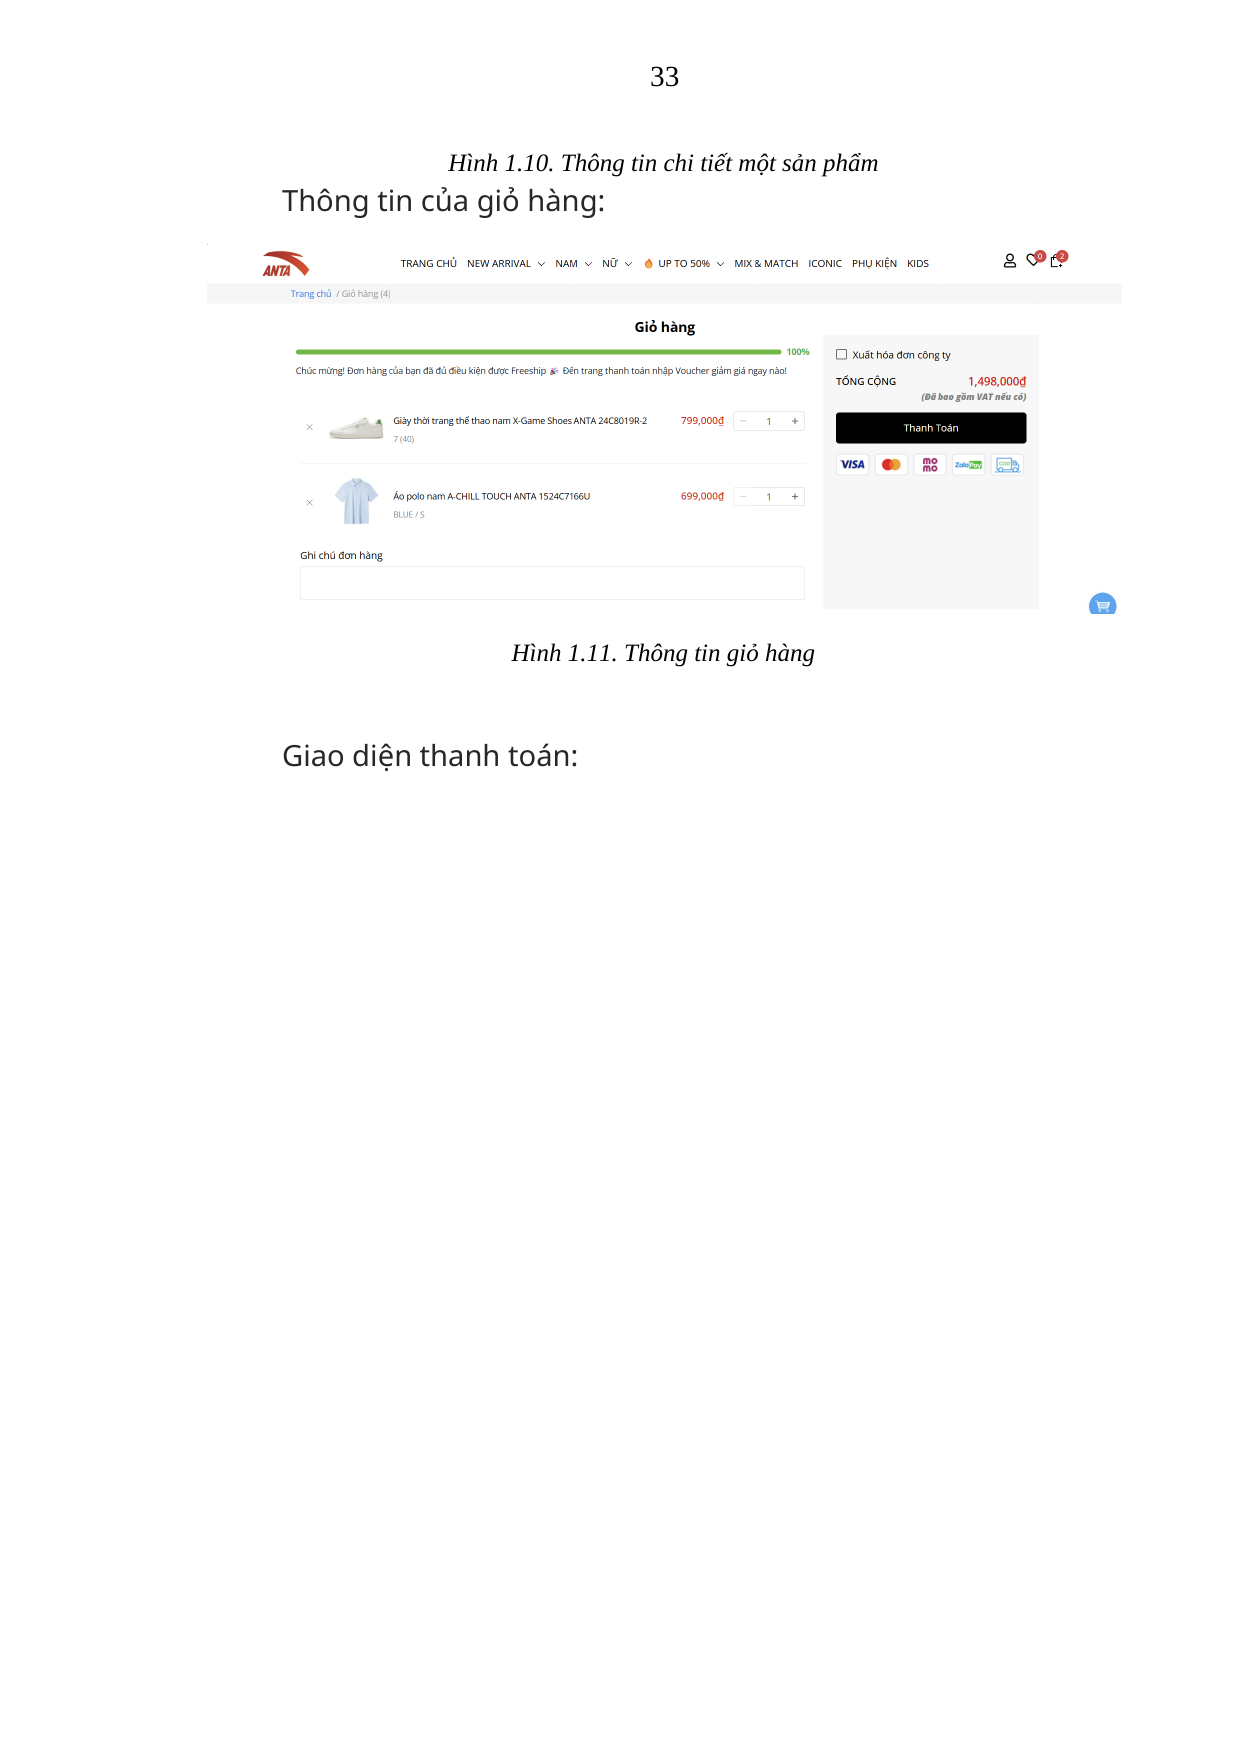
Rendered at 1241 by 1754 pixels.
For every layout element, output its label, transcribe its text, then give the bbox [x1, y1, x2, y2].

text Hình 1.11. Thông tin giỏ hàng [207, 638, 1122, 667]
picture [207, 244, 1122, 614]
text Hình 1.10. Thông tin chi tiết một sản phẩm [207, 148, 1122, 176]
text Giao diện thanh toán: [207, 735, 1122, 774]
text Thông tin của giỏ hàng: [207, 181, 1122, 220]
